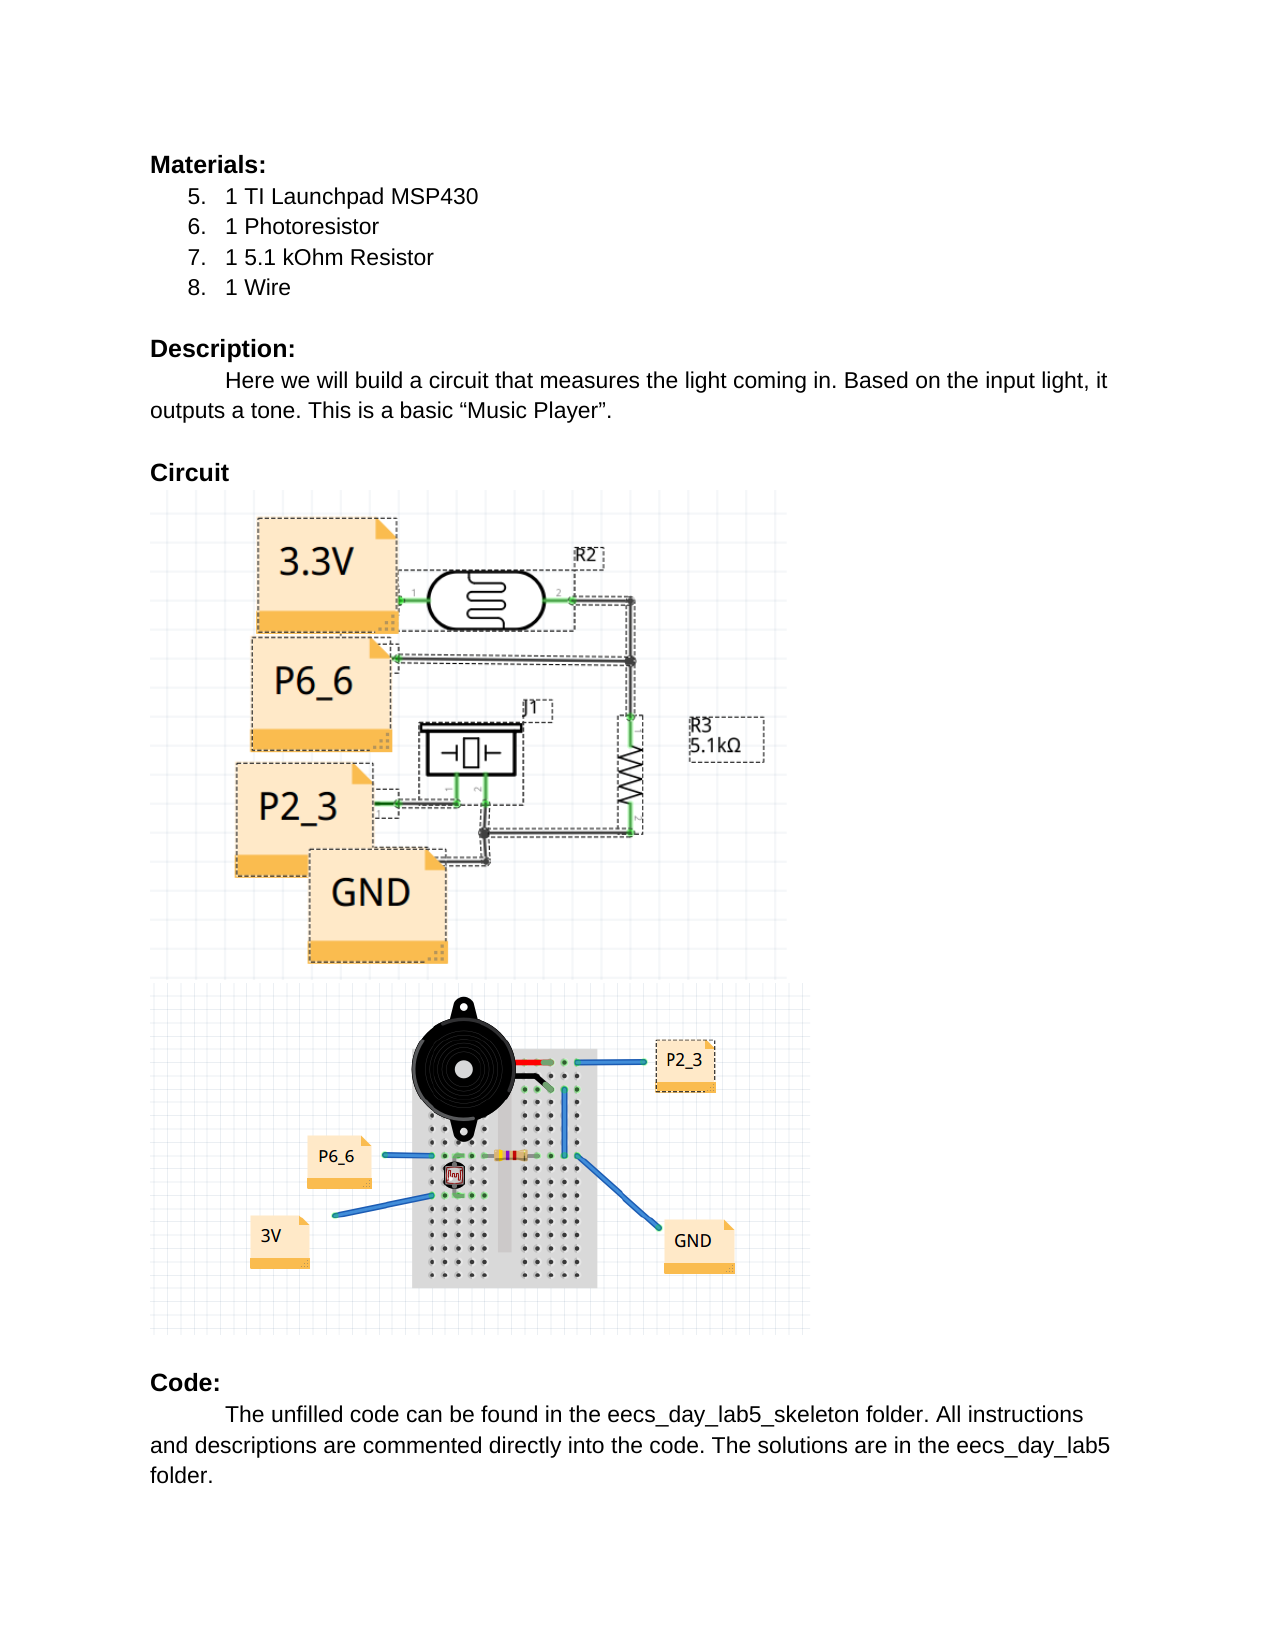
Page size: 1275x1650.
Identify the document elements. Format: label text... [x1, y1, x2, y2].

text Circuit [150, 458, 1125, 486]
text Code: [150, 1368, 1125, 1397]
picture [150, 983, 811, 1335]
text The unfilled code can be found in the eecs_day_lab5_skeleton folder. All instructions and descriptions are commented directly into the code. The solutions are in the eecs_day_lab5 folder. [150, 1401, 1125, 1488]
list 1 5.1 kOhm Resistor [187, 243, 1125, 270]
text Description: [150, 334, 1125, 363]
text Materials: [150, 150, 1125, 179]
list 1 Wire [187, 274, 1125, 300]
list 1 TI Launchpad MSP430 [187, 183, 1125, 209]
text Here we will build a circuit that measures the light coming in. Based on the input light, it outputs a tone. This is a basic “Music Player”. [150, 367, 1125, 424]
list 1 Photoresistor [187, 213, 1125, 239]
picture [150, 490, 787, 980]
